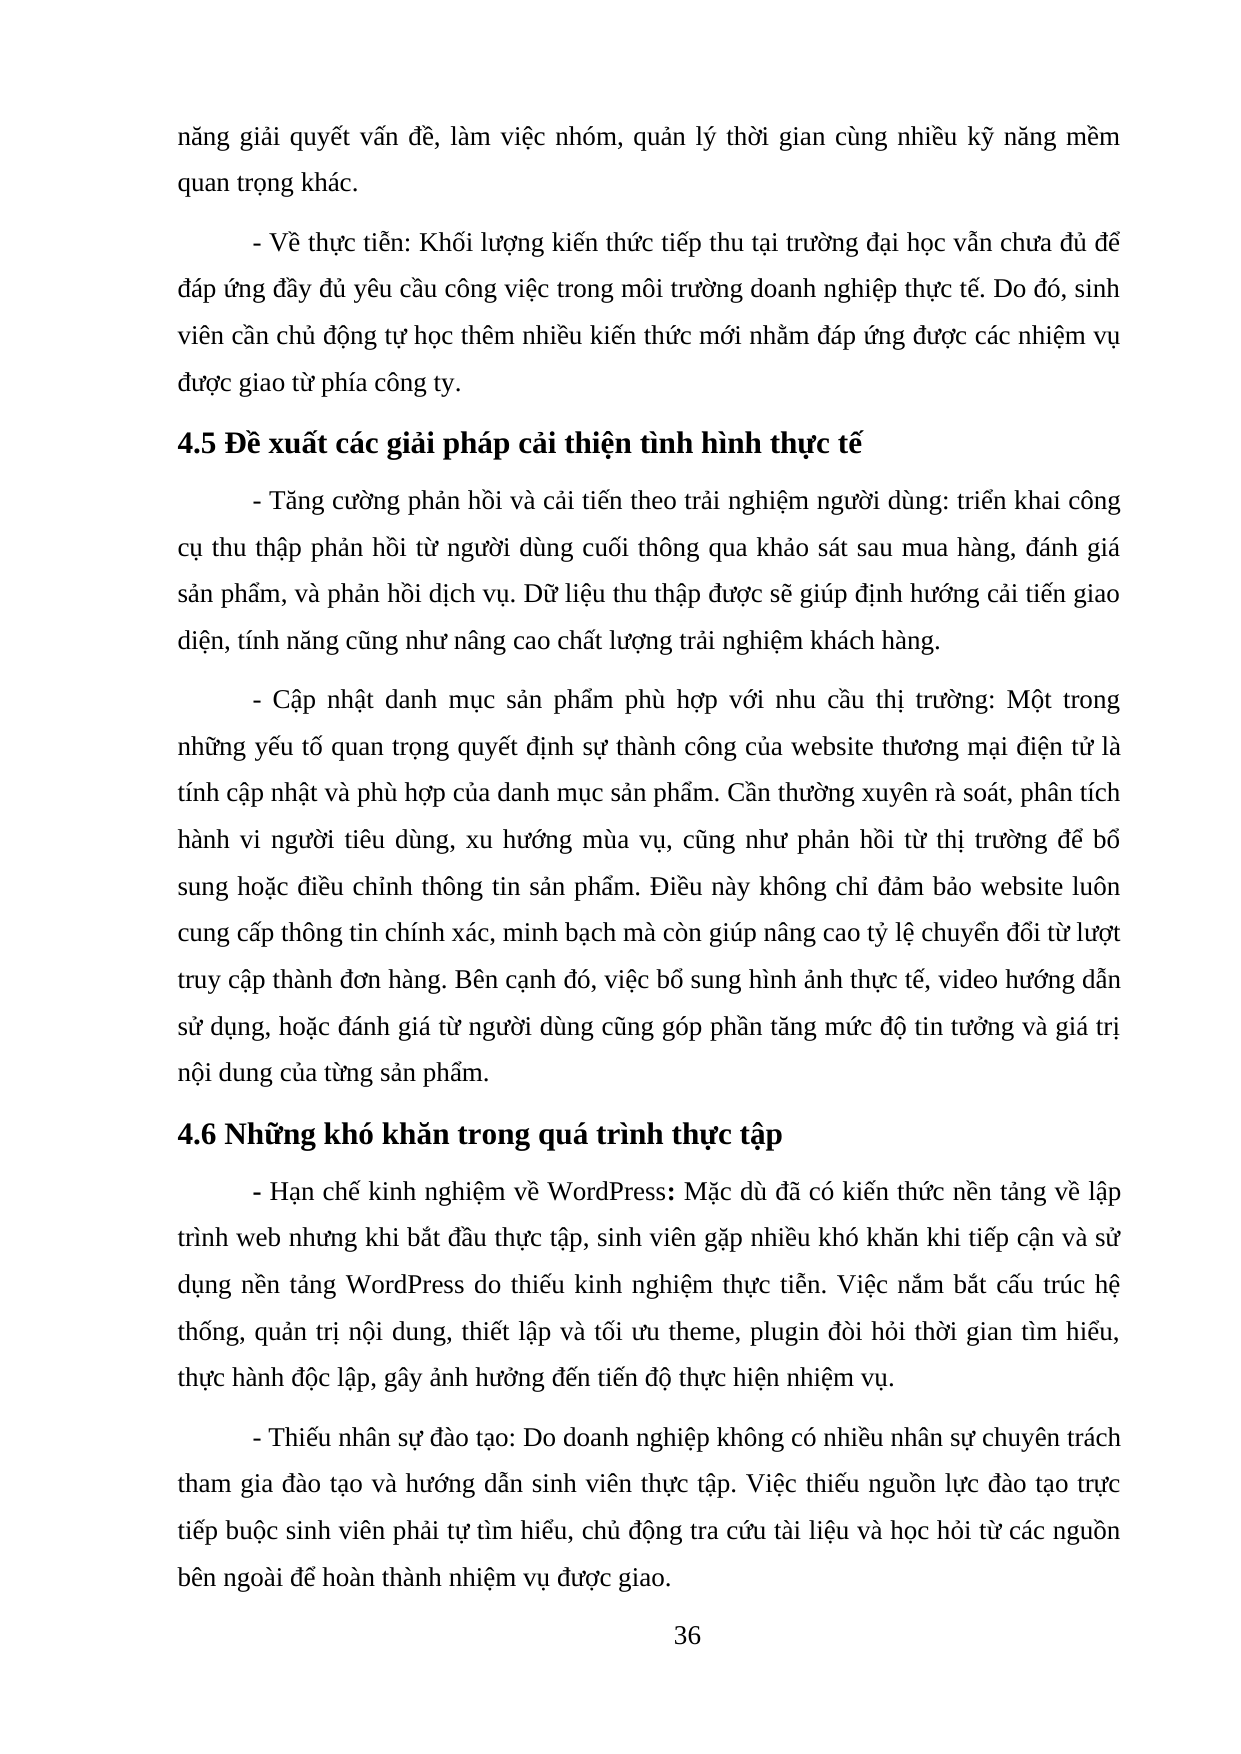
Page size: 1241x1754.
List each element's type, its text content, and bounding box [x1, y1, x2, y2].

text - Cập nhật danh mục sản phẩm phù hợp với nhu cầu thị trường: Một trong những yếu tố quan trọng quyết định sự thành công của website thương mại điện tử là tính cập nhật và phù hợp của danh mục sản phẩm. Cần thường xuyên rà soát, phân tích hành vi người tiêu dùng, xu hướng mùa vụ, cũng như phản hồi từ thị trường để bổ sung hoặc điều chỉnh thông tin sản phẩm. Điều này không chỉ đảm bảo website luôn cung cấp thông tin chính xác, minh bạch mà còn giúp nâng cao tỷ lệ chuyển đổi từ lượt truy cập thành đơn hàng. Bên cạnh đó, việc bổ sung hình ảnh thực tế, video hướng dẫn sử dụng, hoặc đánh giá từ người dùng cũng góp phần tăng mức độ tin tưởng và giá trị nội dung của từng sản phẩm. [177, 683, 1122, 1088]
subtitle 4.6 Những khó khăn trong quá trình thực tập [177, 1116, 1122, 1152]
text - Hạn chế kinh nghiệm về WordPress: Mặc dù đã có kiến thức nền tảng về lập trình web nhưng khi bắt đầu thực tập, sinh viên gặp nhiều khó khăn khi tiếp cận và sử dụng nền tảng WordPress do thiếu kinh nghiệm thực tiễn. Việc nắm bắt cấu trúc hệ thống, quản trị nội dung, thiết lập và tối ưu theme, plugin đòi hỏi thời gian tìm hiểu, thực hành độc lập, gây ảnh hưởng đến tiến độ thực hiện nhiệm vụ. [177, 1175, 1122, 1393]
subtitle 4.5 Đề xuất các giải pháp cải thiện tình hình thực tế [177, 425, 1122, 461]
text - Tăng cường phản hồi và cải tiến theo trải nghiệm người dùng: triển khai công cụ thu thập phản hồi từ người dùng cuối thông qua khảo sát sau mua hàng, đánh giá sản phẩm, và phản hồi dịch vụ. Dữ liệu thu thập được sẽ giúp định hướng cải tiến giao diện, tính năng cũng như nâng cao chất lượng trải nghiệm khách hàng. [177, 484, 1122, 655]
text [177, 120, 1122, 198]
text - Về thực tiễn: Khối lượng kiến thức tiếp thu tại trường đại học vẫn chưa đủ để đáp ứng đầy đủ yêu cầu công việc trong môi trường doanh nghiệp thực tế. Do đó, sinh viên cần chủ động tự học thêm nhiều kiến thức mới nhằm đáp ứng được các nhiệm vụ được giao từ phía công ty. [177, 226, 1122, 397]
text - Thiếu nhân sự đào tạo: Do doanh nghiệp không có nhiều nhân sự chuyên trách tham gia đào tạo và hướng dẫn sinh viên thực tập. Việc thiếu nguồn lực đào tạo trực tiếp buộc sinh viên phải tự tìm hiểu, chủ động tra cứu tài liệu và học hỏi từ các nguồn bên ngoài để hoàn thành nhiệm vụ được giao. [177, 1421, 1122, 1592]
